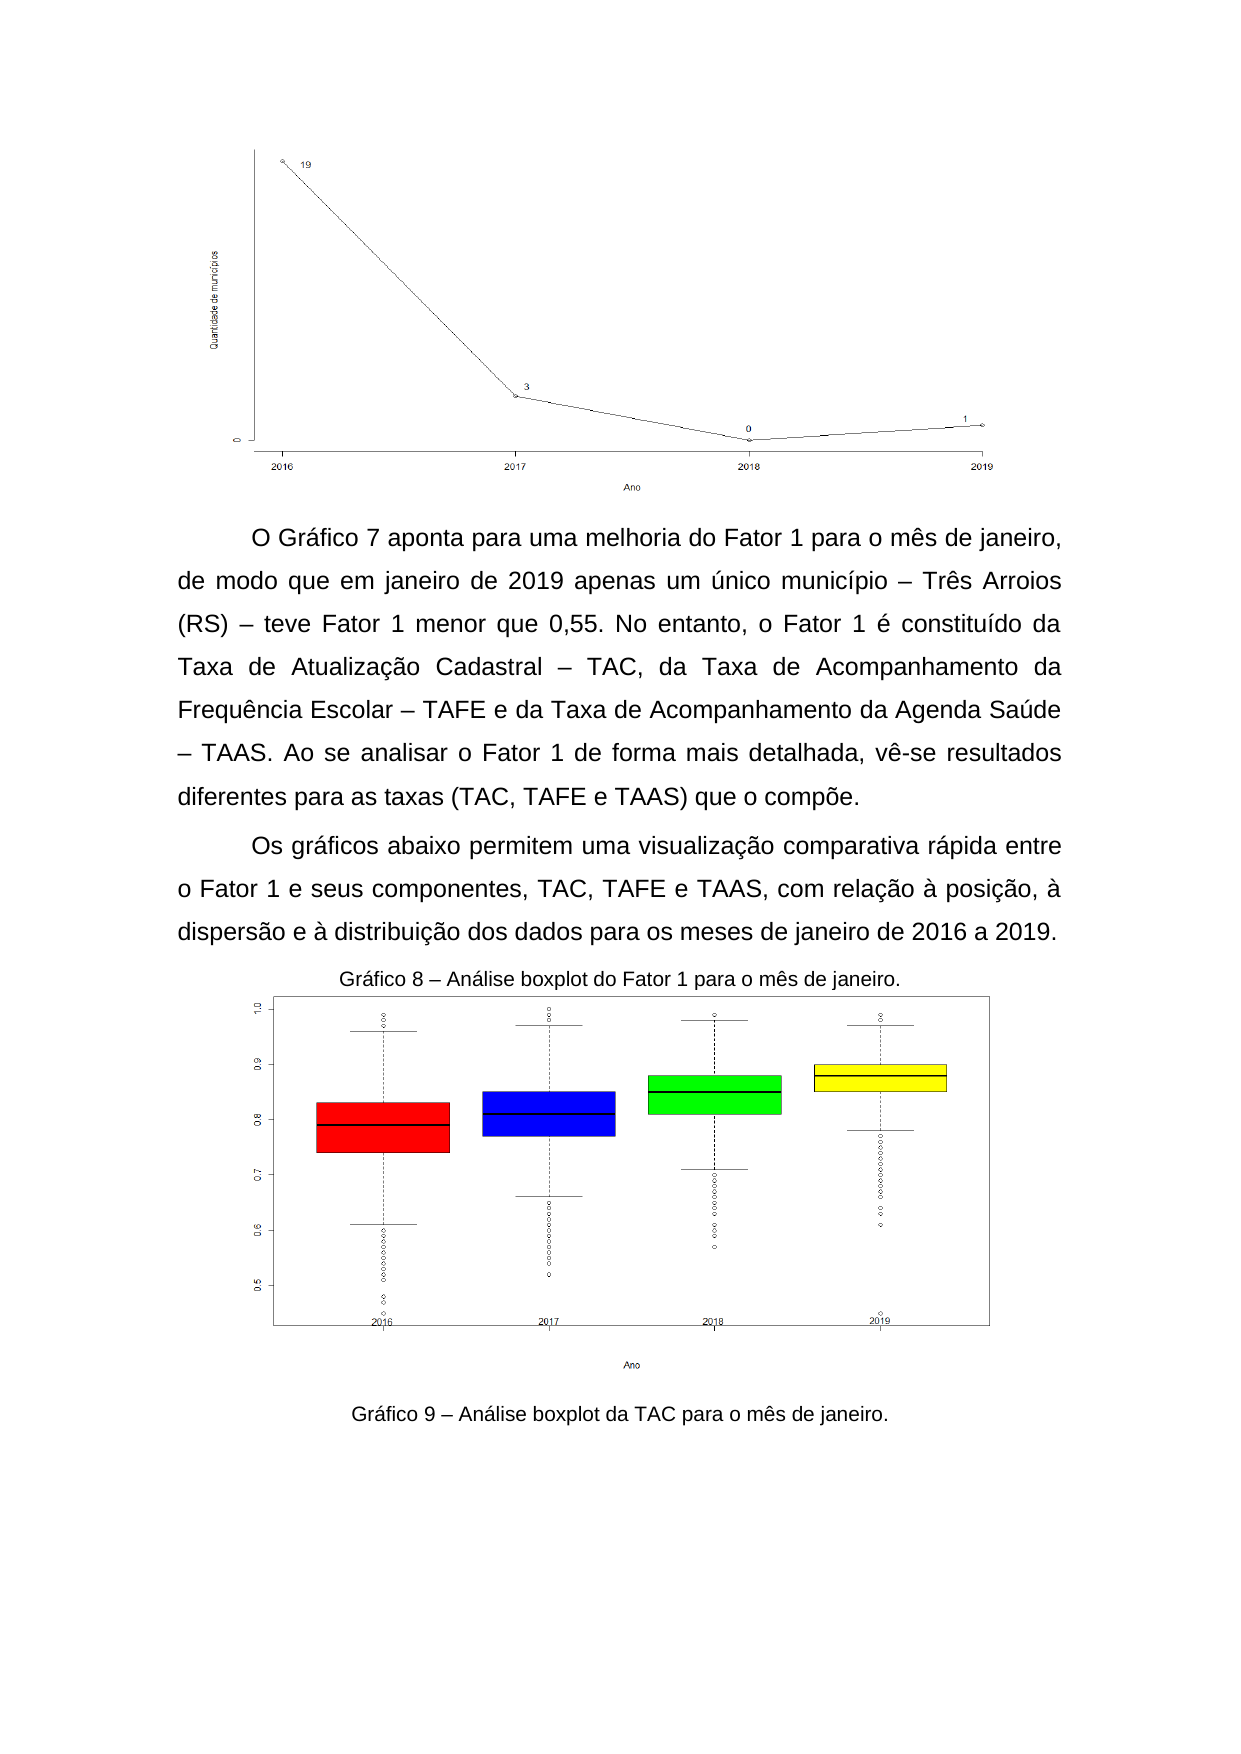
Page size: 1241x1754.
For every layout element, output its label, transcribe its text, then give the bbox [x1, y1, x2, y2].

text Gráfico 8 – Análise boxplot do Fator 1 para o mês de janeiro. [177, 966, 1063, 990]
picture [228, 990, 1013, 1382]
text O Gráfico 7 aponta para uma melhoria do Fator 1 para o mês de janeiro, de modo que em janeiro de 2019 apenas um único município – Três Arroios (RS) – teve Fator 1 menor que 0,55. No entanto, o Fator 1 é constituído da Taxa de Atualização Cadastral – TAC, da Taxa de Acompanhamento da Frequência Escolar – TAFE e da Taxa de Acompanhamento da Agenda Saúde – TAAS. Ao se analisar o Fator 1 de forma mais detalhada, vê-se resultados diferentes para as taxas (TAC, TAFE e TAAS) que o compõe. [177, 523, 1063, 810]
text Os gráficos abaixo permitem uma visualização comparativa rápida entre o Fator 1 e seus componentes, TAC, TAFE e TAAS, com relação à posição, à dispersão e à distribuição dos dados para os meses de janeiro de 2016 a 2019. [177, 831, 1063, 946]
picture [206, 147, 1034, 503]
text Gráfico 9 – Análise boxplot da TAC para o mês de janeiro. [177, 1402, 1063, 1426]
